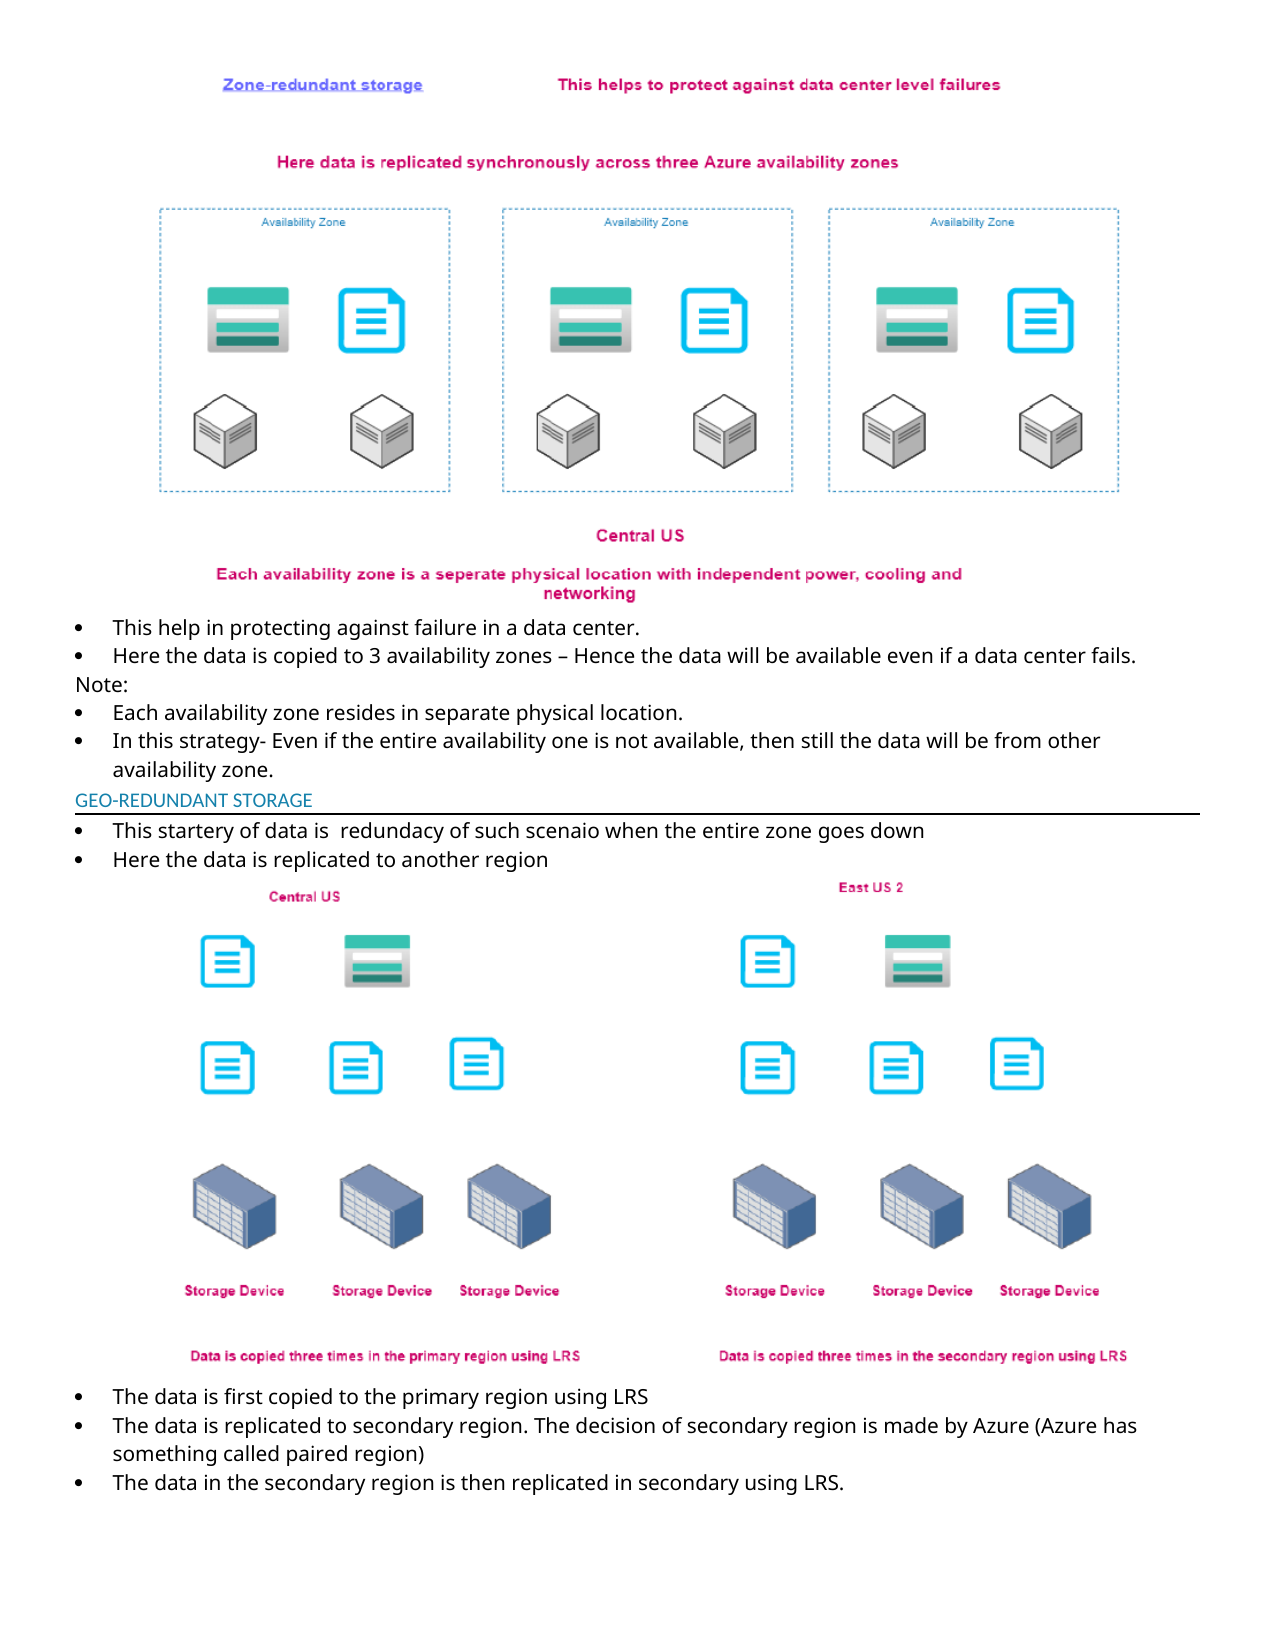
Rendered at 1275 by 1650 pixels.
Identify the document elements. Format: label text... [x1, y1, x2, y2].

list The data is first copied to the primary region using LRS [75, 1382, 1200, 1411]
list This startery of data is redundacy of such scenaio when the entire zone goes down [75, 817, 1200, 845]
list In this strategy- Even if the entire availability one is not available, then still the data will be from other availability zone. [75, 727, 1200, 783]
list The data is replicated to secondary region. The decision of secondary region is made by Azure (Azure has something called paired region) [75, 1411, 1200, 1468]
picture [150, 75, 1125, 613]
list Here the data is replicated to another region [75, 845, 1200, 873]
subtitle GEO-REDUNDANT STORAGE [75, 788, 1200, 813]
list The data in the secondary region is then replicated in secondary using LRS. [75, 1468, 1200, 1496]
list This help in protecting against failure in a data center. [75, 613, 1200, 641]
picture [144, 873, 1131, 1383]
list Each availability zone resides in separate physical location. [75, 698, 1200, 727]
list Here the data is copied to 3 availability zones – Hence the data will be available even if a data center fails. [75, 641, 1200, 670]
text Note: [75, 670, 1200, 698]
